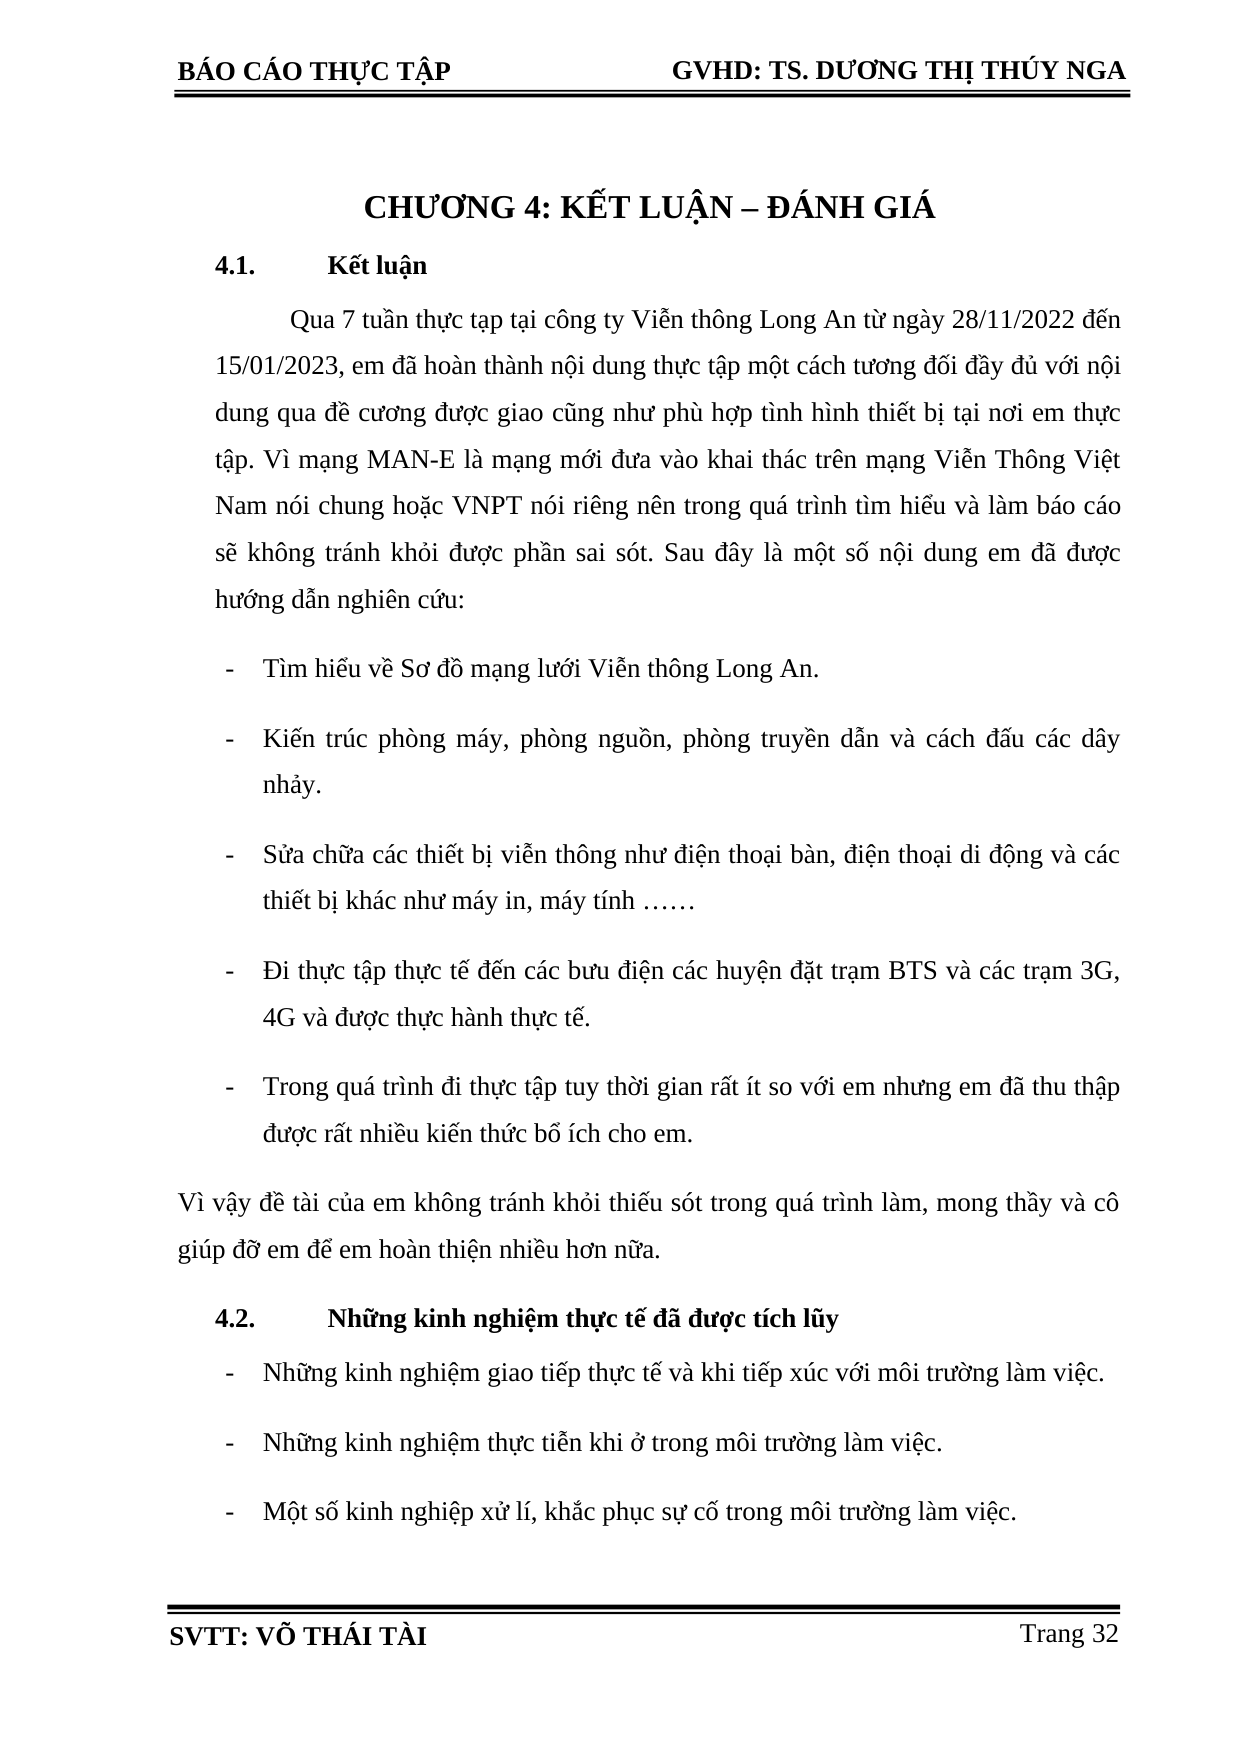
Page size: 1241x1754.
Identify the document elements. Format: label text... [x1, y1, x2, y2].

list Những kinh nghiệm thực tiễn khi ở trong môi trường làm việc. [225, 1426, 1122, 1457]
list Trong quá trình đi thực tập tuy thời gian rất ít so với em nhưng em đã thu thập được rất nhiều kiến thức bổ ích cho em. [225, 1070, 1122, 1148]
list Tìm hiểu về Sơ đồ mạng lưới Viễn thông Long An. [225, 652, 1122, 683]
text Qua 7 tuần thực tạp tại công ty Viễn thông Long An từ ngày 28/11/2022 đến 15/01/2023, em đã hoàn thành nội dung thực tập một cách tương đối đầy đủ với nội dung qua đề cương được giao cũng như phù hợp tình hình thiết bị tại nơi em thực tập. Vì mạng MAN-E là mạng mới đưa vào khai thác trên mạng Viễn Thông Việt Nam nói chung hoặc VNPT nói riêng nên trong quá trình tìm hiểu và làm báo cáo sẽ không tránh khỏi được phần sai sót. Sau đây là một số nội dung em đã được hướng dẫn nghiên cứu: [215, 303, 1122, 614]
list Đi thực tập thực tế đến các bưu điện các huyện đặt trạm BTS và các trạm 3G, 4G và được thực hành thực tế. [225, 954, 1122, 1032]
list Những kinh nghiệm thực tế đã được tích lũy [215, 1302, 1122, 1333]
list Những kinh nghiệm giao tiếp thực tế và khi tiếp xúc với môi trường làm việc. [225, 1356, 1122, 1387]
text Vì vậy đề tài của em không tránh khỏi thiếu sót trong quá trình làm, mong thầy và cô giúp đỡ em để em hoàn thiện nhiều hơn nữa. [177, 1186, 1122, 1264]
list Sửa chữa các thiết bị viễn thông như điện thoại bàn, điện thoại di động và các thiết bị khác như máy in, máy tính …… [225, 838, 1122, 916]
list Kết luận [215, 249, 1122, 280]
list Một số kinh nghiệp xử lí, khắc phục sự cố trong môi trường làm việc. [225, 1495, 1122, 1526]
list Kiến trúc phòng máy, phòng nguồn, phòng truyền dẫn và cách đấu các dây nhảy. [225, 722, 1122, 799]
text CHƯƠNG 4: KẾT LUẬN – ĐÁNH GIÁ [177, 188, 1122, 226]
